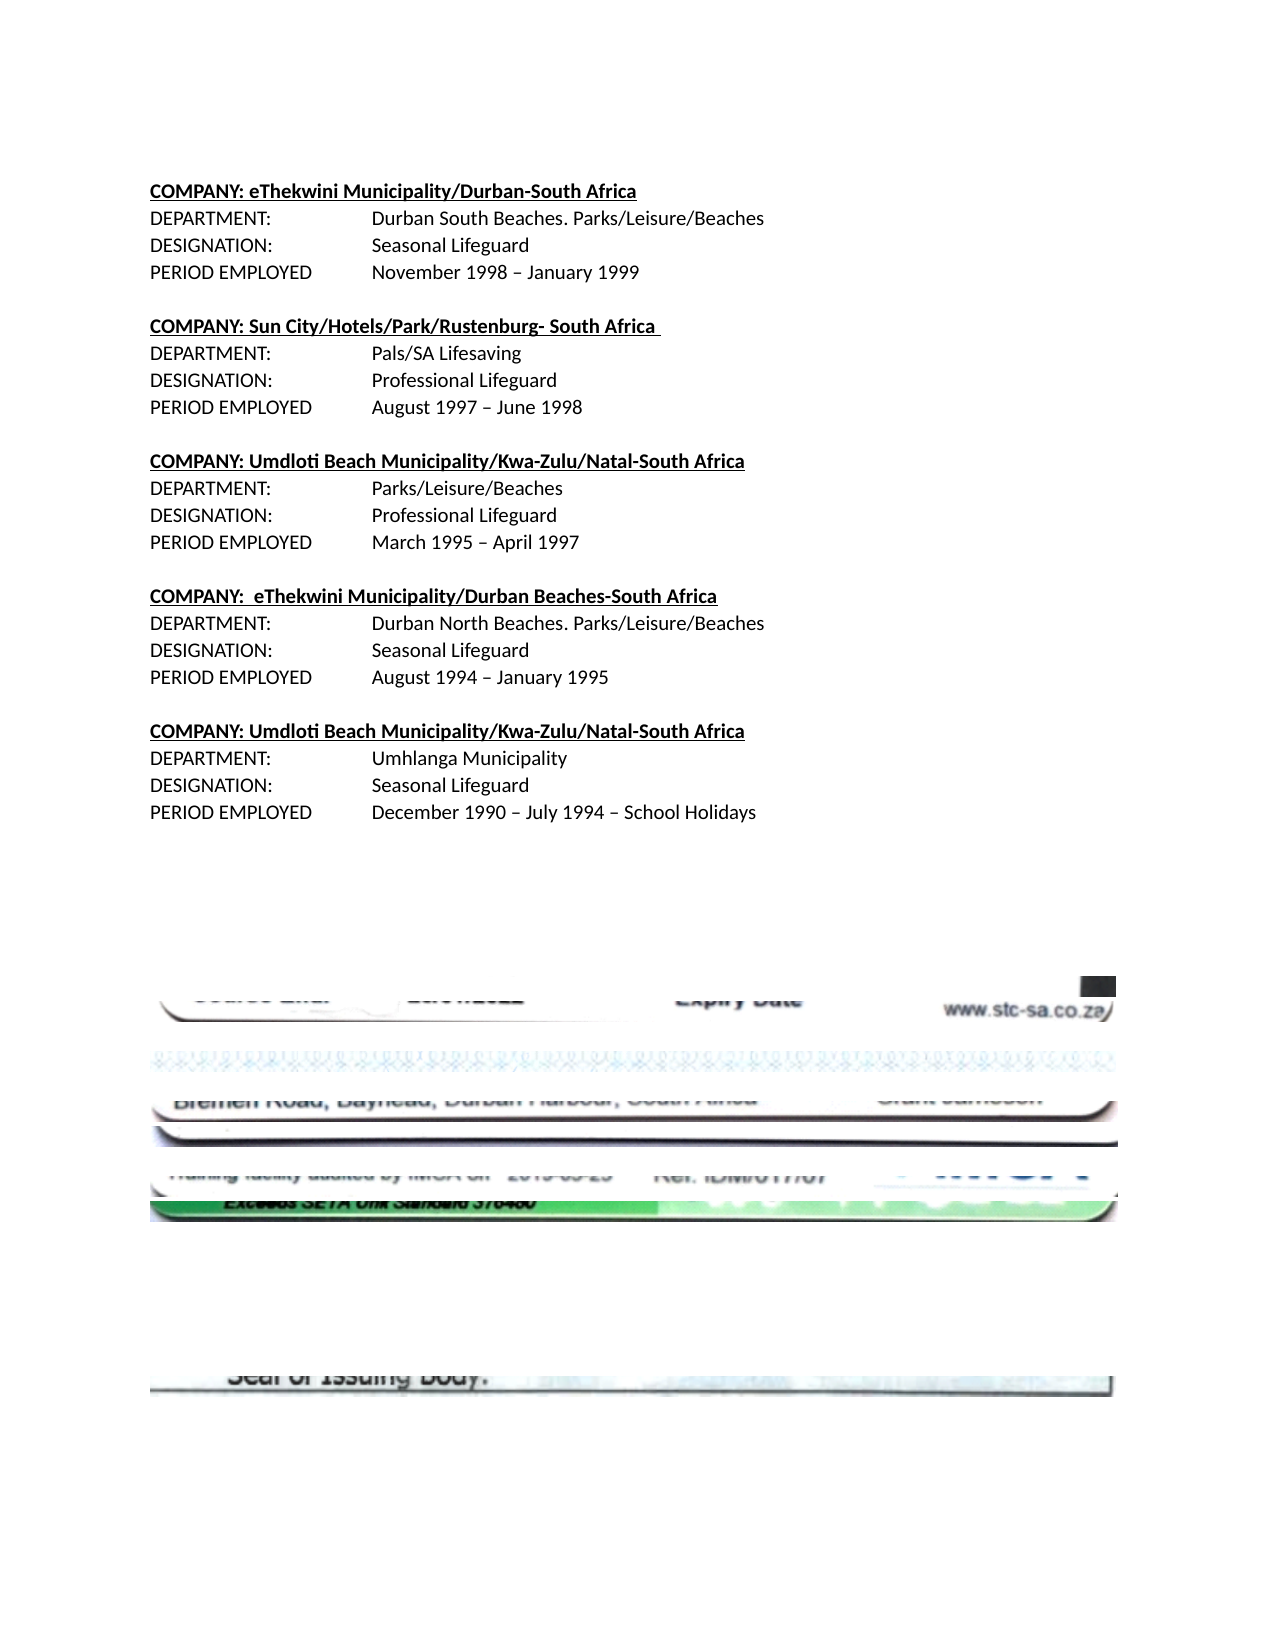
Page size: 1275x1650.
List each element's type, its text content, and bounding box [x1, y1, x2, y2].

text DEPARTMENT: Durban North Beaches. Parks/Leisure/Beaches [150, 609, 1125, 636]
text DEPARTMENT: Parks/Leisure/Beaches [150, 474, 1125, 501]
text PERIOD EMPLOYED August 1994 – January 1995 [150, 663, 1125, 689]
text PERIOD EMPLOYED November 1998 – January 1999 [150, 258, 1125, 285]
text PERIOD EMPLOYED December 1990 – July 1994 – School Holidays [150, 797, 1125, 824]
text COMPANY: Umdloti Beach Municipality/Kwa-Zulu/Natal-South Africa [150, 447, 1125, 474]
text COMPANY: Sun City/Hotels/Park/Rustenburg- South Africa [150, 312, 1125, 339]
text COMPANY: Umdloti Beach Municipality/Kwa-Zulu/Natal-South Africa [150, 717, 1125, 743]
text COMPANY: eThekwini Municipality/Durban Beaches-South Africa [150, 582, 1125, 609]
text DESIGNATION: Professional Lifeguard [150, 501, 1125, 528]
text DEPARTMENT: Umhlanga Municipality [150, 743, 1125, 771]
text PERIOD EMPLOYED August 1997 – June 1998 [150, 393, 1125, 420]
text DEPARTMENT: Pals/SA Lifesaving [150, 339, 1125, 366]
text COMPANY: eThekwini Municipality/Durban-South Africa [150, 177, 1125, 204]
text DESIGNATION: Seasonal Lifeguard [150, 771, 1125, 797]
text PERIOD EMPLOYED March 1995 – April 1997 [150, 528, 1125, 555]
text DESIGNATION: Seasonal Lifeguard [150, 231, 1125, 258]
text DESIGNATION: Seasonal Lifeguard [150, 636, 1125, 663]
text DESIGNATION: Professional Lifeguard [150, 366, 1125, 393]
text DEPARTMENT: Durban South Beaches. Parks/Leisure/Beaches [150, 204, 1125, 231]
